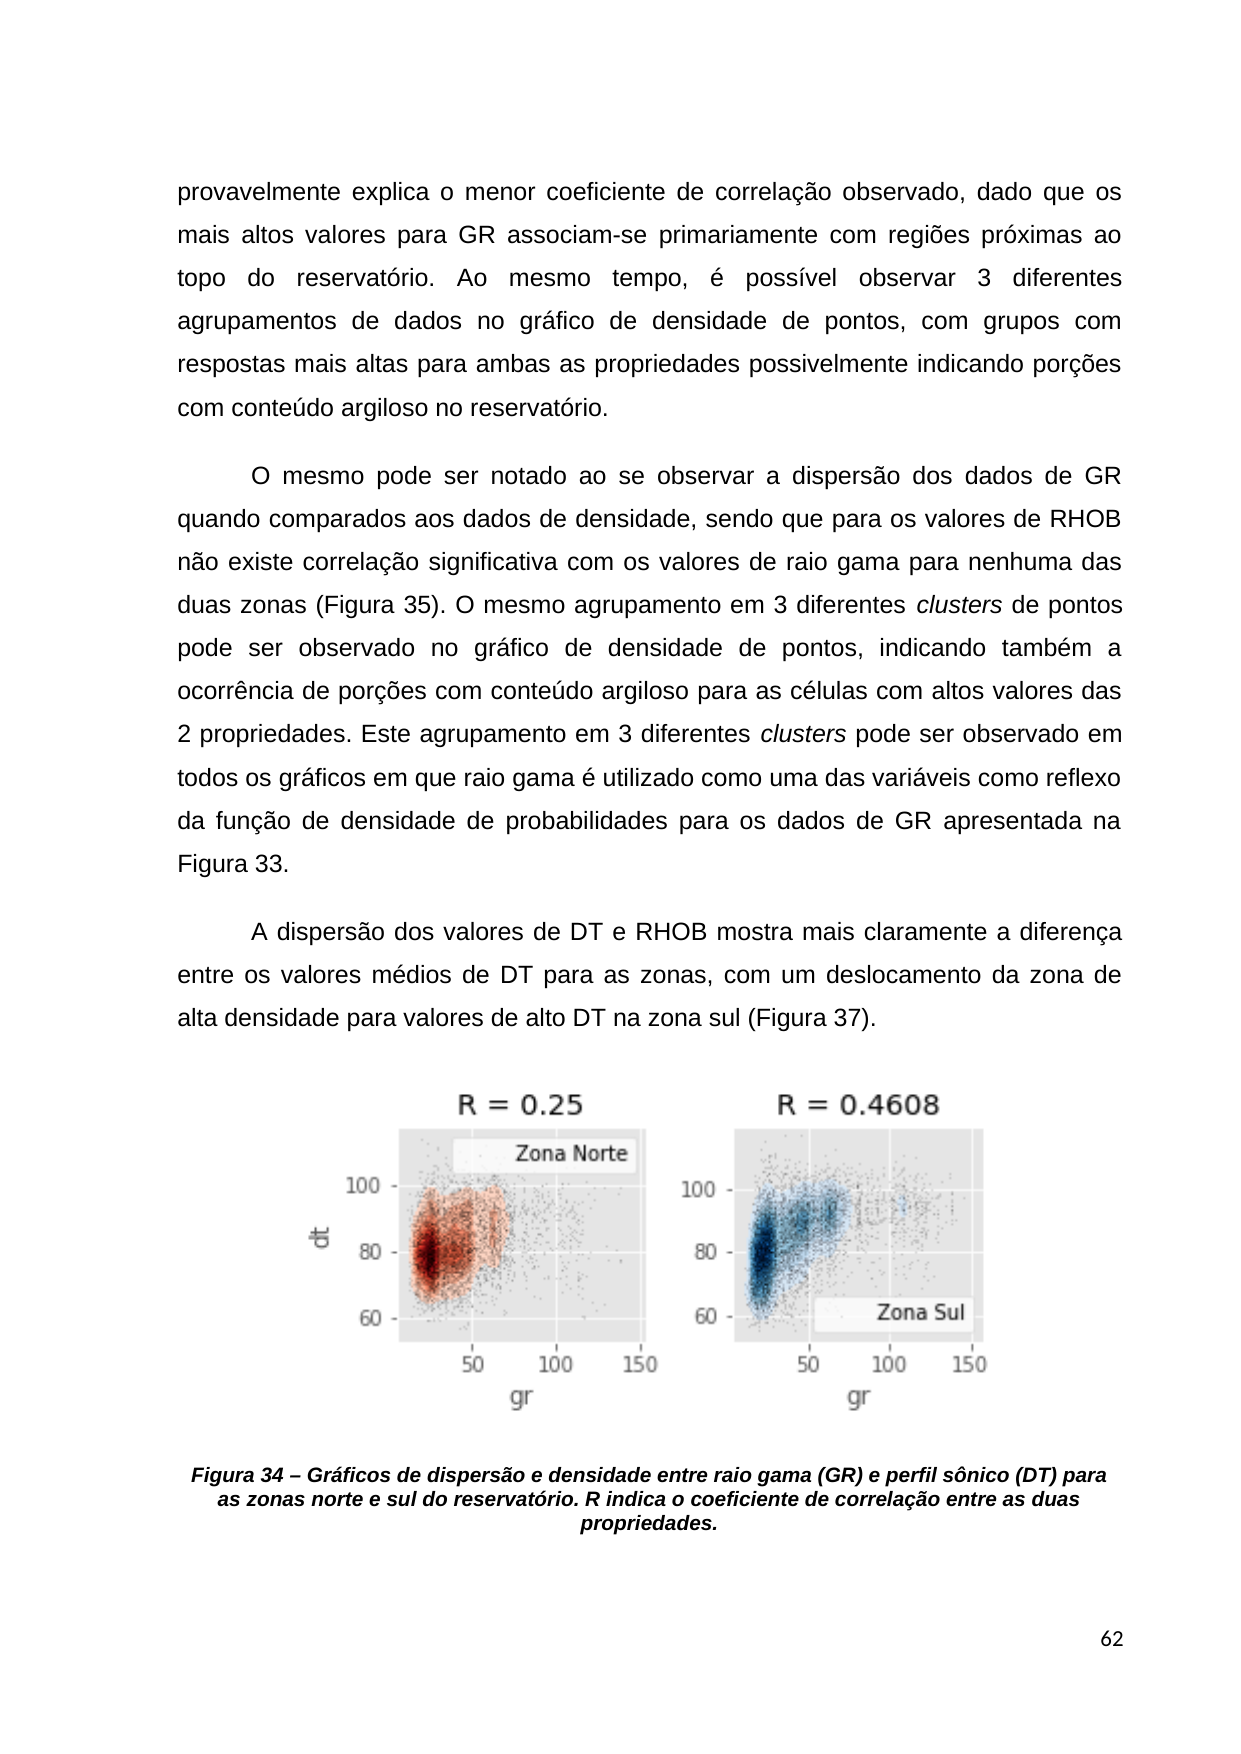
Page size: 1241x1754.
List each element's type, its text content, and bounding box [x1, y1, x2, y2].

text A dispersão dos valores de DT e RHOB mostra mais claramente a diferença entre os valores médios de DT para as zonas, com um deslocamento da zona de alta densidade para valores de alto DT na zona sul (Figura 37). [177, 917, 1123, 1032]
text O mesmo pode ser notado ao se observar a dispersão dos dados de GR quando comparados aos dados de densidade, sendo que para os valores de RHOB não existe correlação significativa com os valores de raio gama para nenhuma das duas zonas (Figura 35). O mesmo agrupamento em 3 diferentes clusters de pontos pode ser observado no gráfico de densidade de pontos, indicando também a ocorrência de porções com conteúdo argiloso para as células com altos valores das 2 propriedades. Este agrupamento em 3 diferentes clusters pode ser observado em todos os gráficos em que raio gama é utilizado como uma das variáveis como reflexo da função de densidade de probabilidades para os dados de GR apresentada na Figura 33. [177, 461, 1123, 878]
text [177, 177, 1123, 421]
picture [289, 1071, 1012, 1433]
text Figura 34 – Gráficos de dispersão e densidade entre raio gama (GR) e perfil sônico (DT) para as zonas norte e sul do reservatório. R indica o coeficiente de correlação entre as duas propriedades. [177, 1463, 1123, 1535]
